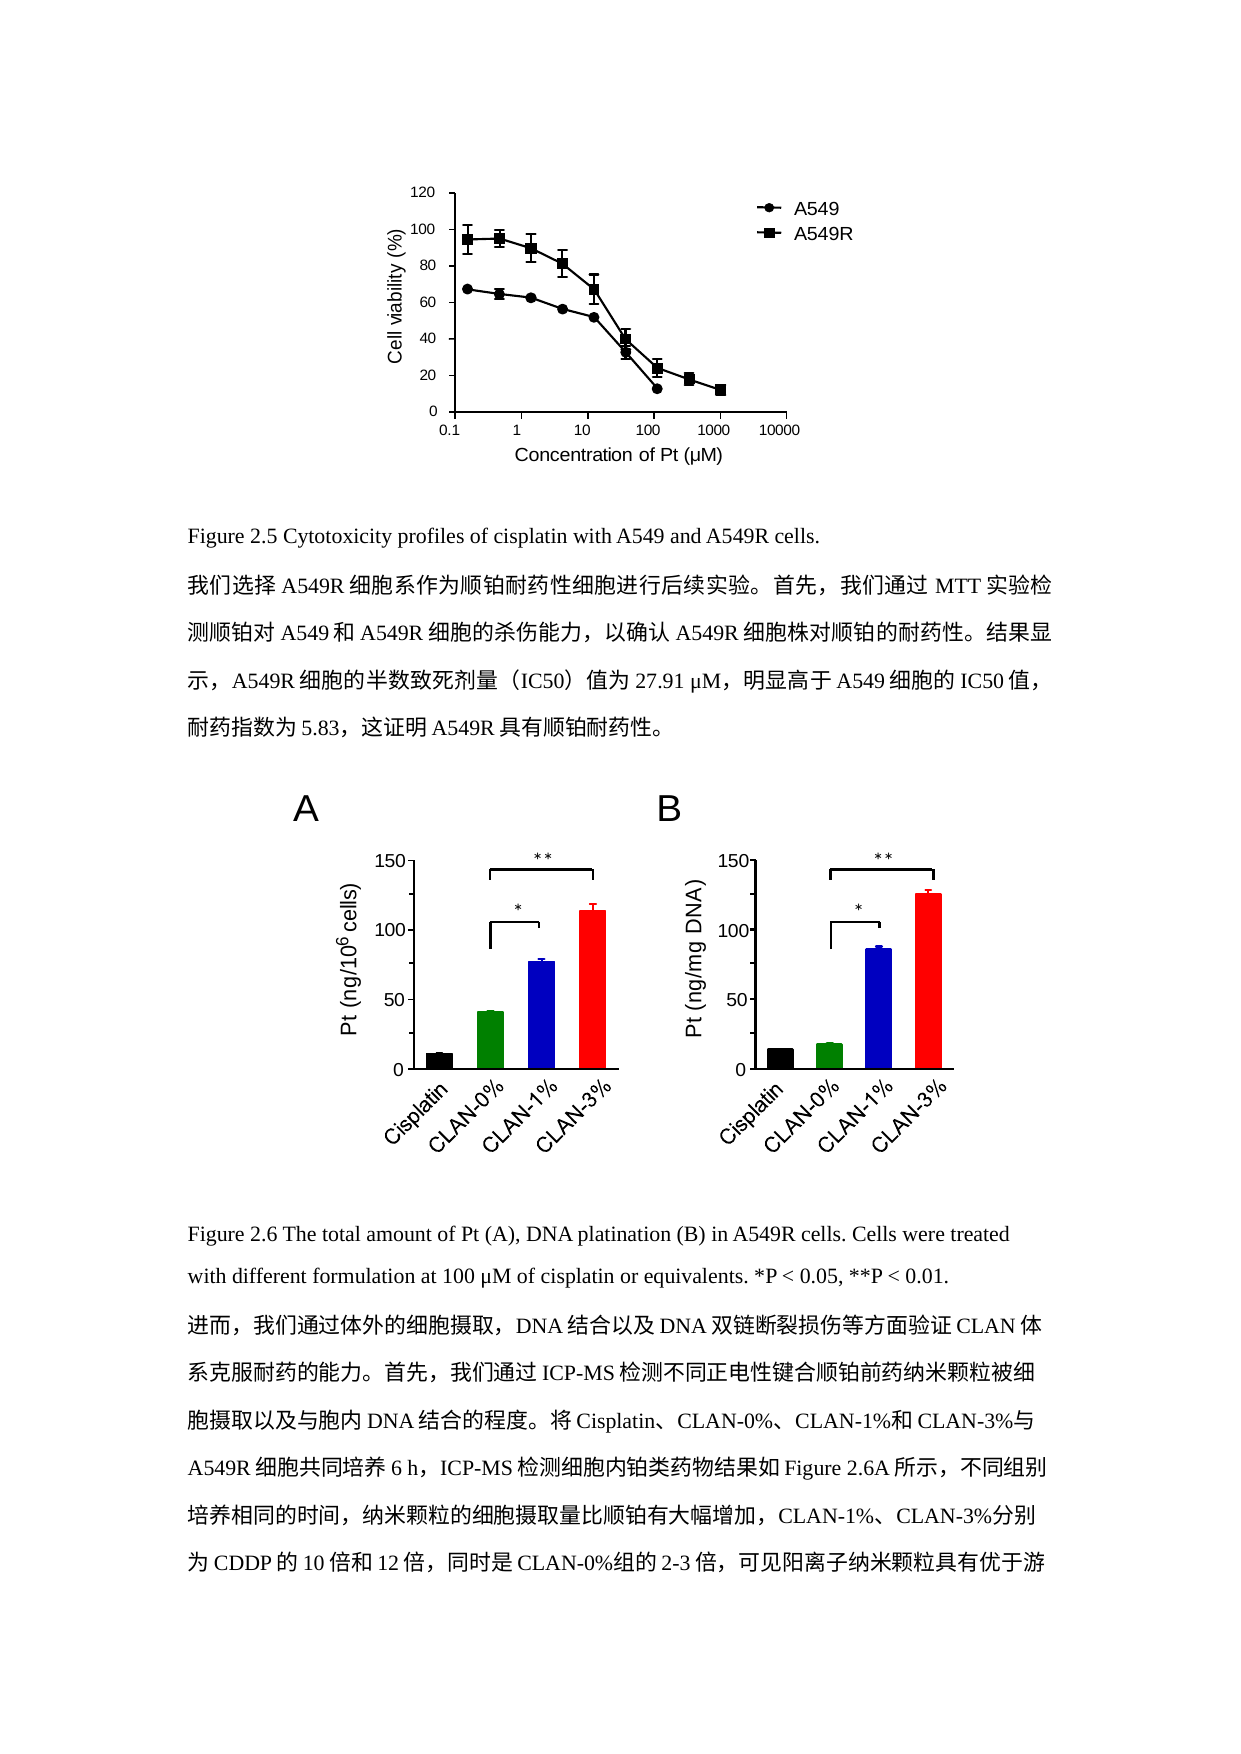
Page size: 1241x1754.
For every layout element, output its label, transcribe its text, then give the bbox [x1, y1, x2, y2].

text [187, 1308, 1053, 1577]
text 我们选择A549R细胞系作为顺铂耐药性细胞进行后续实验。首先，我们通过MTT实验检测顺铂对A549和A549R细胞的杀伤能力，以确认A549R细胞株对顺铂的耐药性。结果显示，A549R细胞的半数致死剂量（IC50）值为27.91 μM，明显高于A549细胞的IC50值，耐药指数为5.83，这证明A549R具有顺铂耐药性。 [187, 568, 1053, 742]
text Figure 2.5 Cytotoxicity profiles of cisplatin with A549 and A549R cells. [187, 510, 1053, 552]
text Figure 2.6 The total amount of Pt (A), DNA platination (B) in A549R cells. Cells were treated with different formulation at 100 μM of cisplatin or equivalents. *P < 0.05, **P < 0.01. [187, 1208, 1053, 1292]
